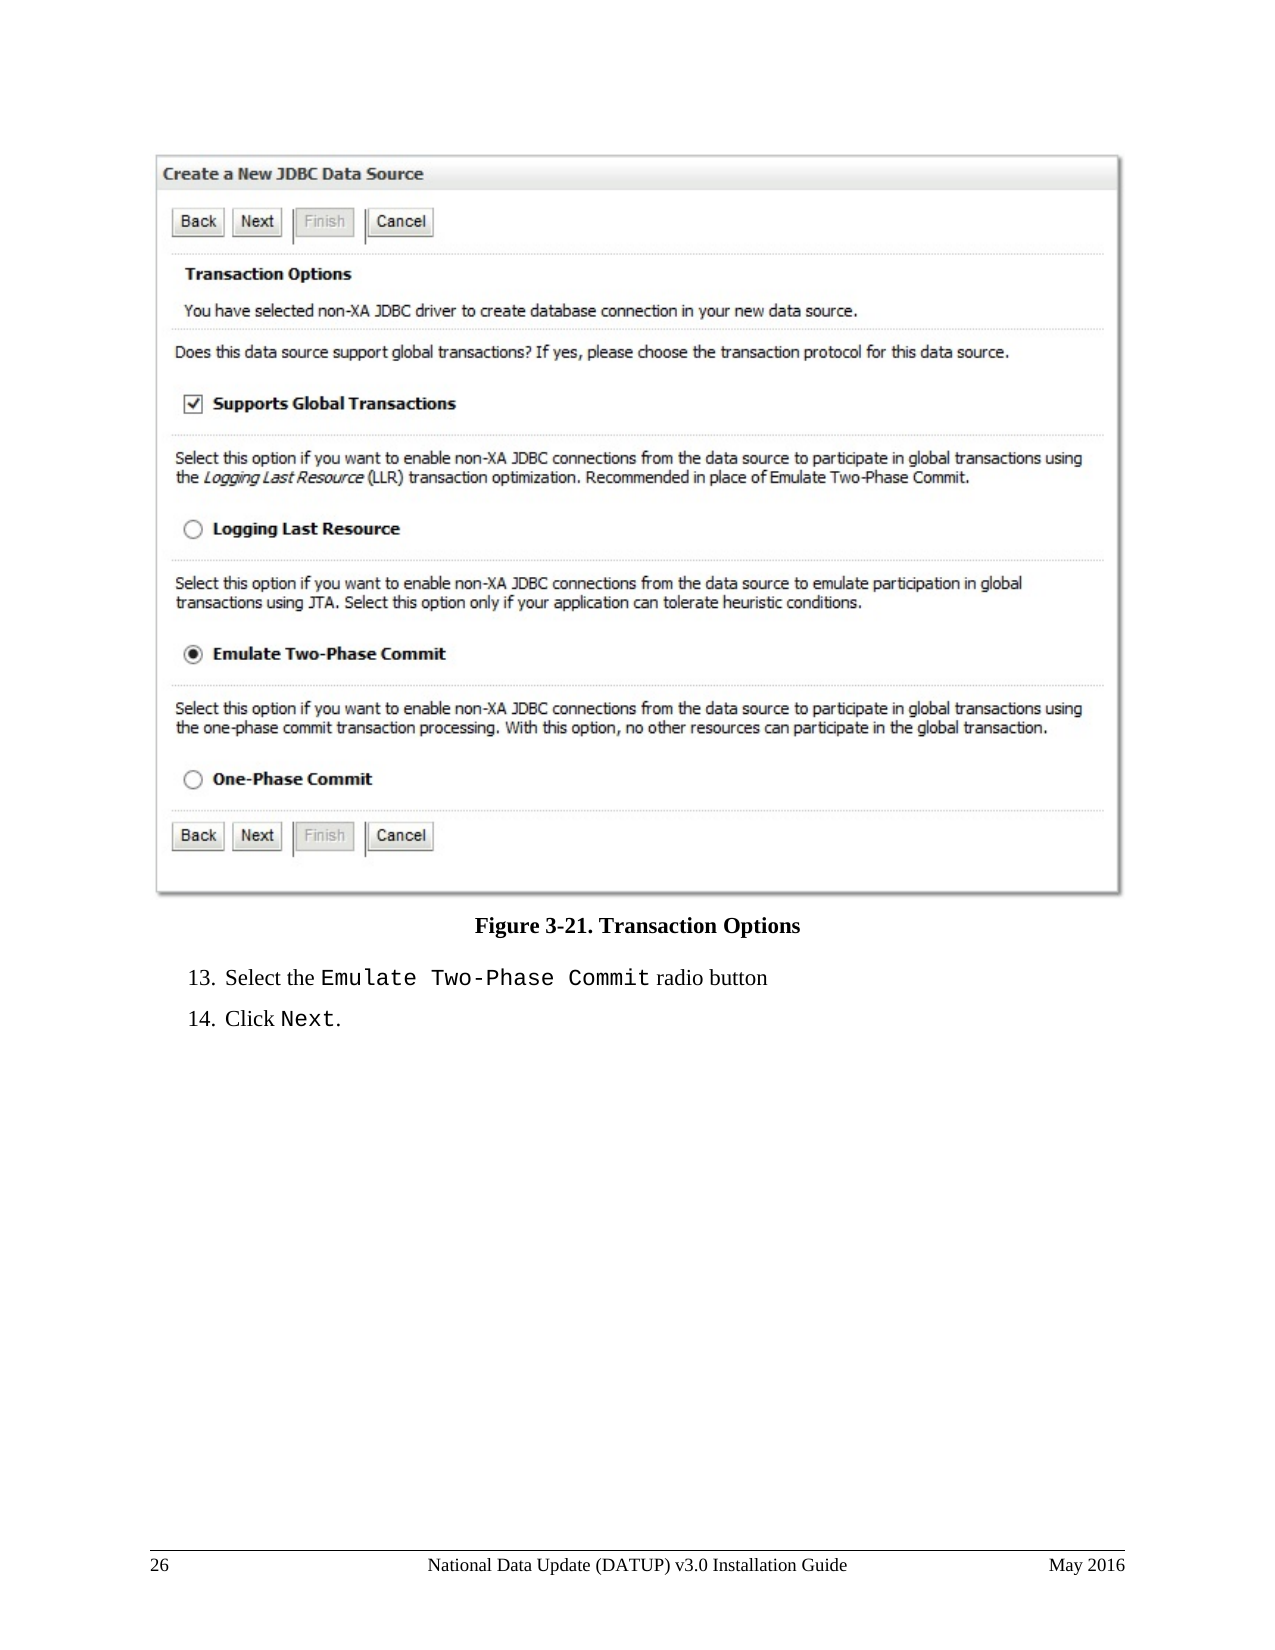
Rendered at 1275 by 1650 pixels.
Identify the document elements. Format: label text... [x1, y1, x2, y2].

list Select the Emulate Two-Phase Commit radio button [187, 964, 1125, 992]
picture [150, 150, 1125, 900]
list Click Next. [187, 1004, 1125, 1033]
